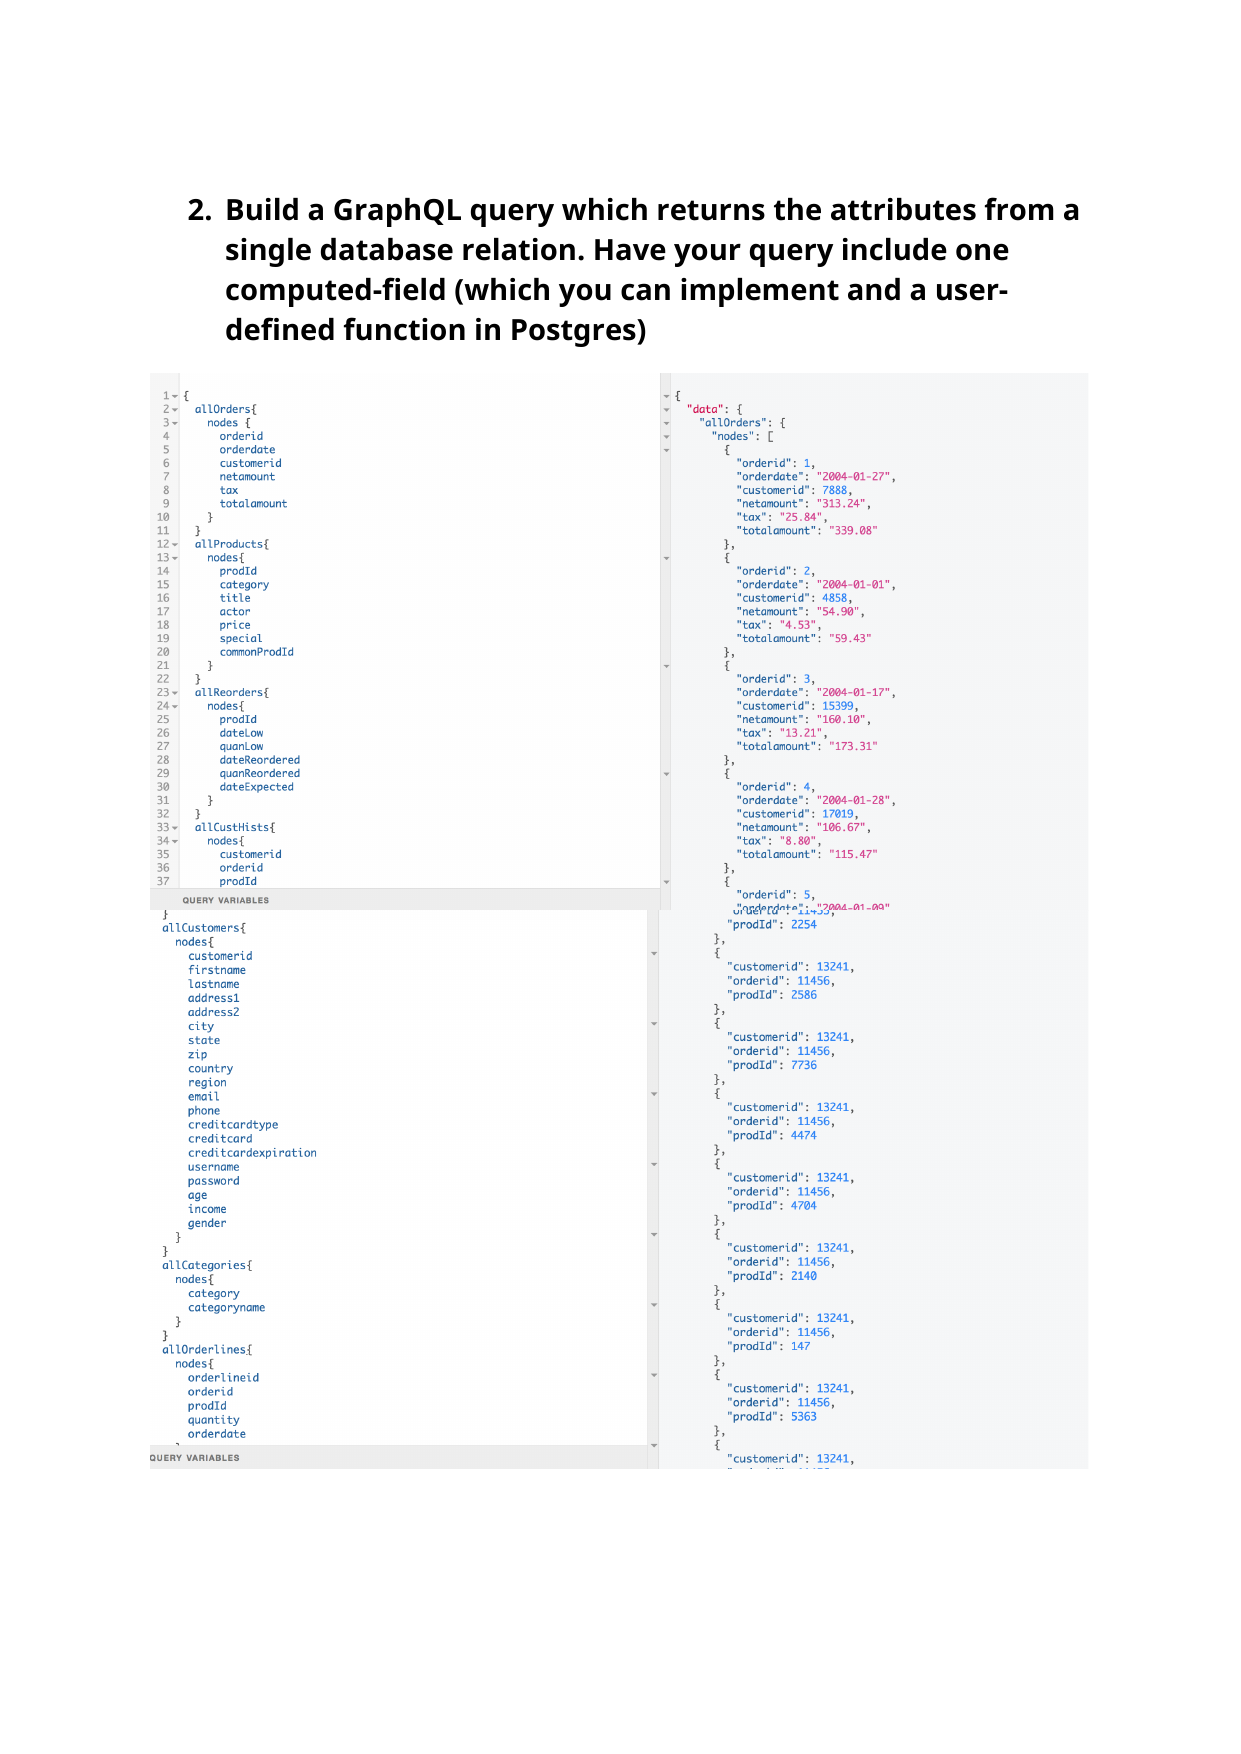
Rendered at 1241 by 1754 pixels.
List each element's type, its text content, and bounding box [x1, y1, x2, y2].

list Build a GraphQL query which returns the attributes from a single database relation. Have your query include one computed-field (which you can implement and a user-defined function in Postgres) [187, 190, 1090, 348]
picture [150, 373, 1089, 1469]
